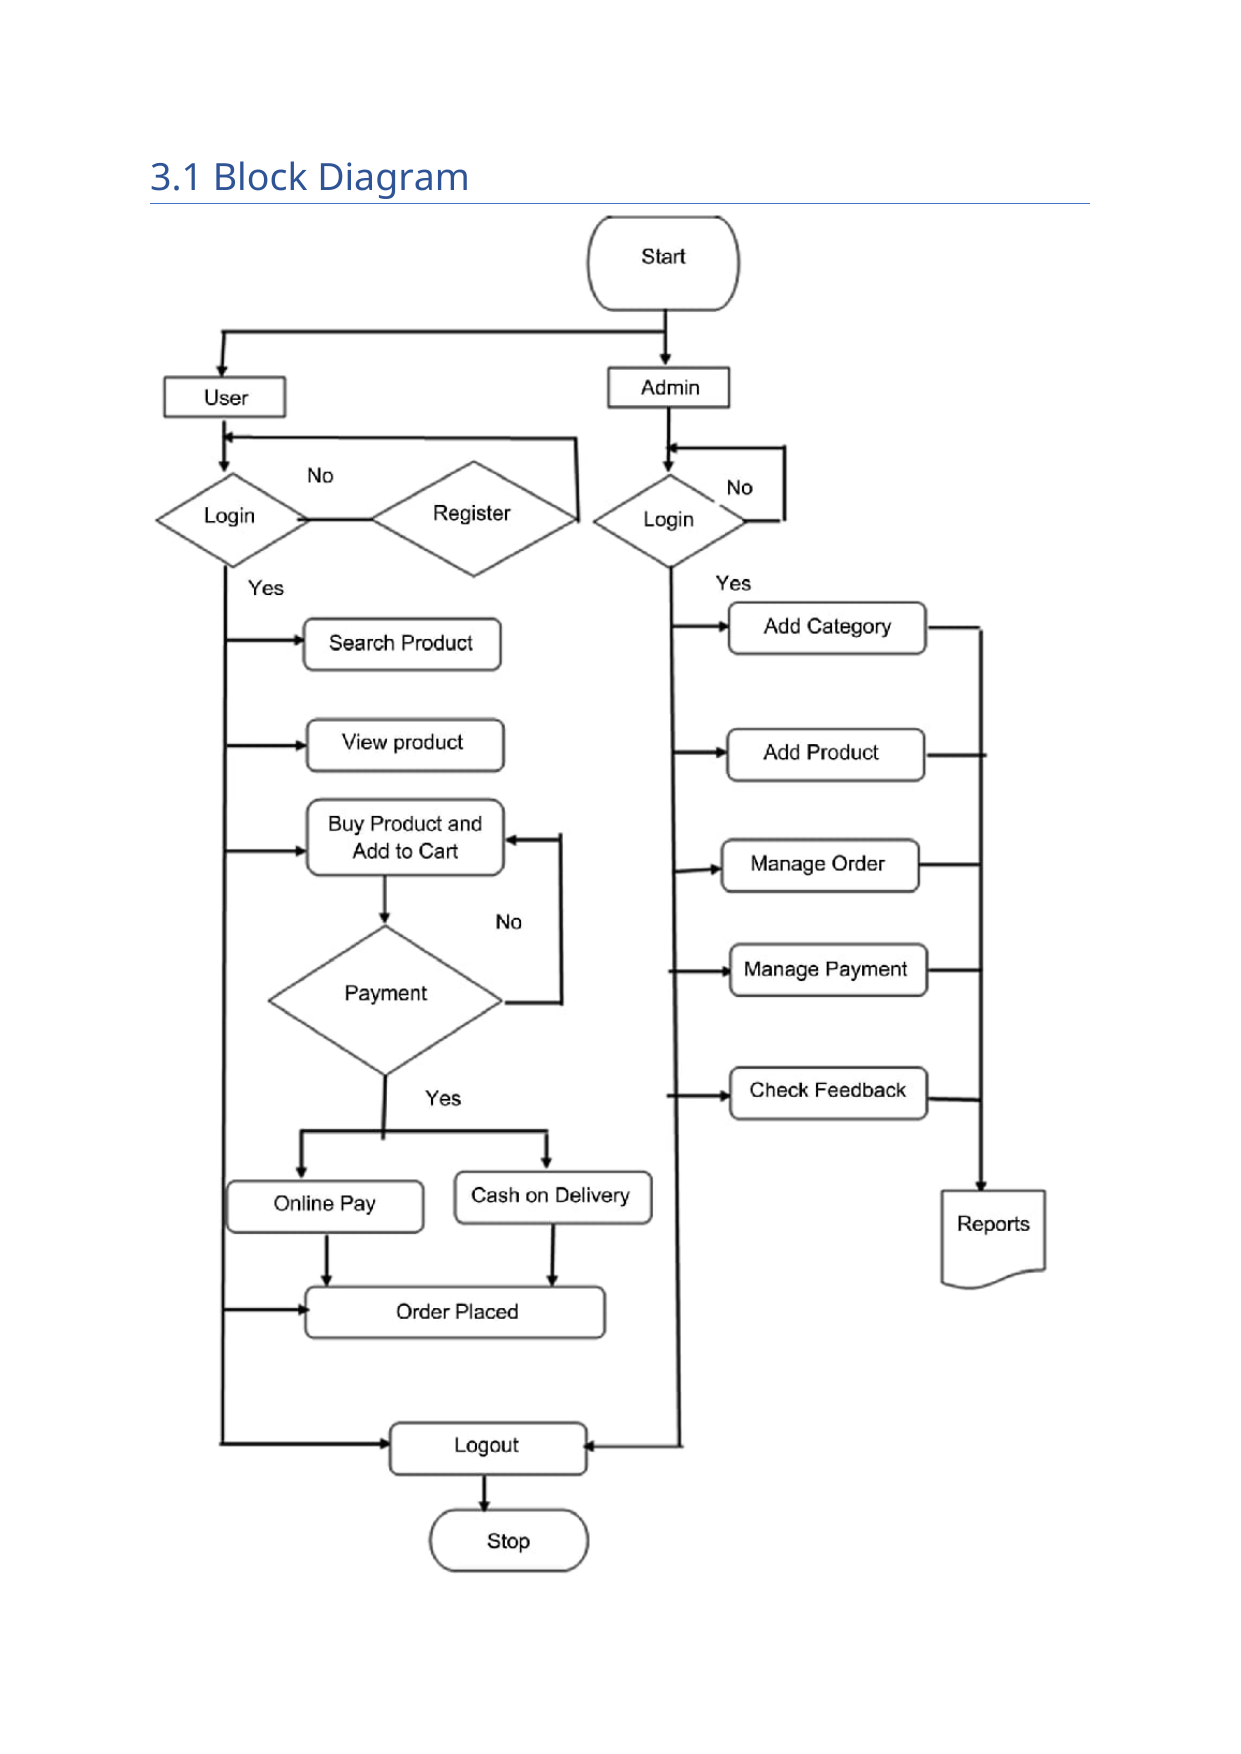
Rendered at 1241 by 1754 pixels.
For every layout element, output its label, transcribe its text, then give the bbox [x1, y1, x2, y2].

subtitle 3.1 Block Diagram [150, 150, 1090, 203]
picture [150, 208, 1053, 1574]
